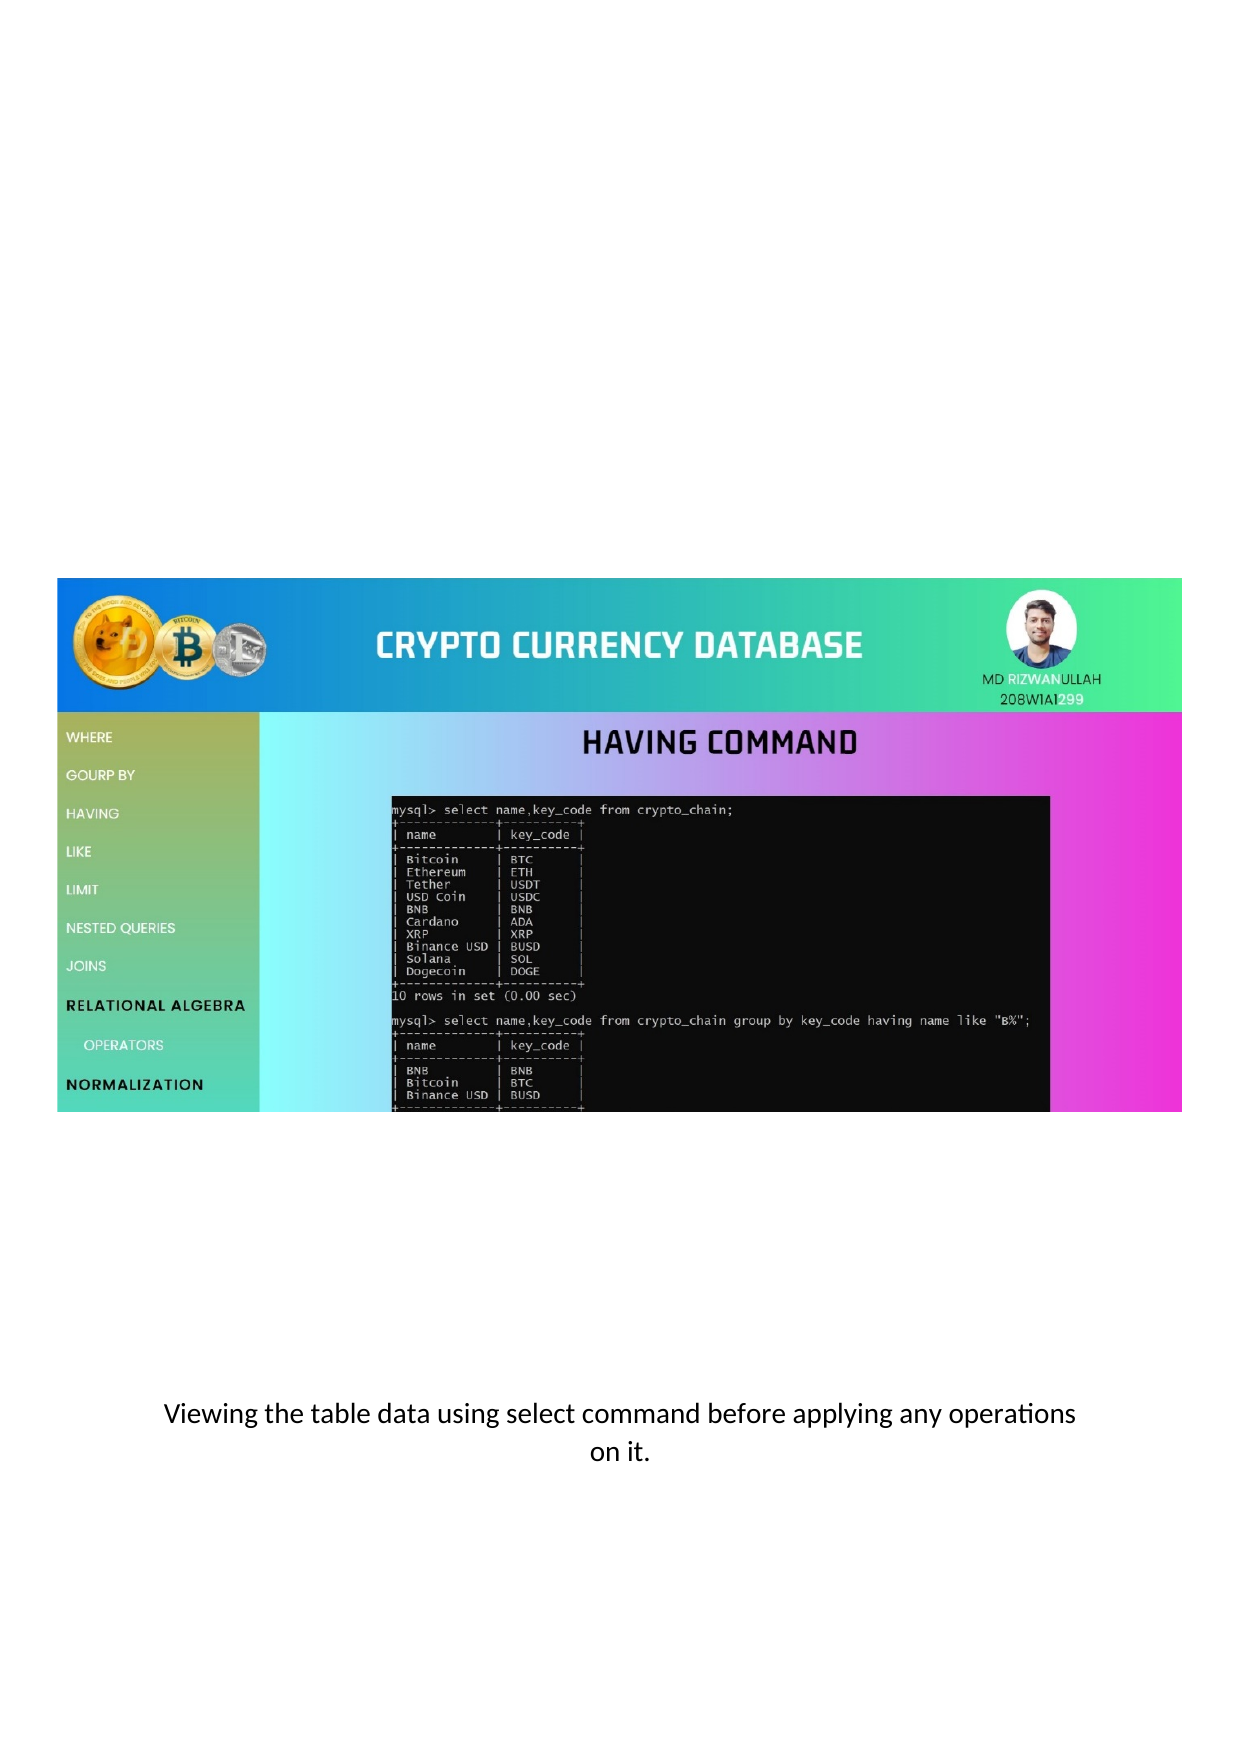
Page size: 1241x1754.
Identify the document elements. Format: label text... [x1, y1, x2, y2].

text Viewing the table data using select command before applying any operations on it. [150, 1395, 1090, 1469]
picture [57, 578, 1182, 1112]
